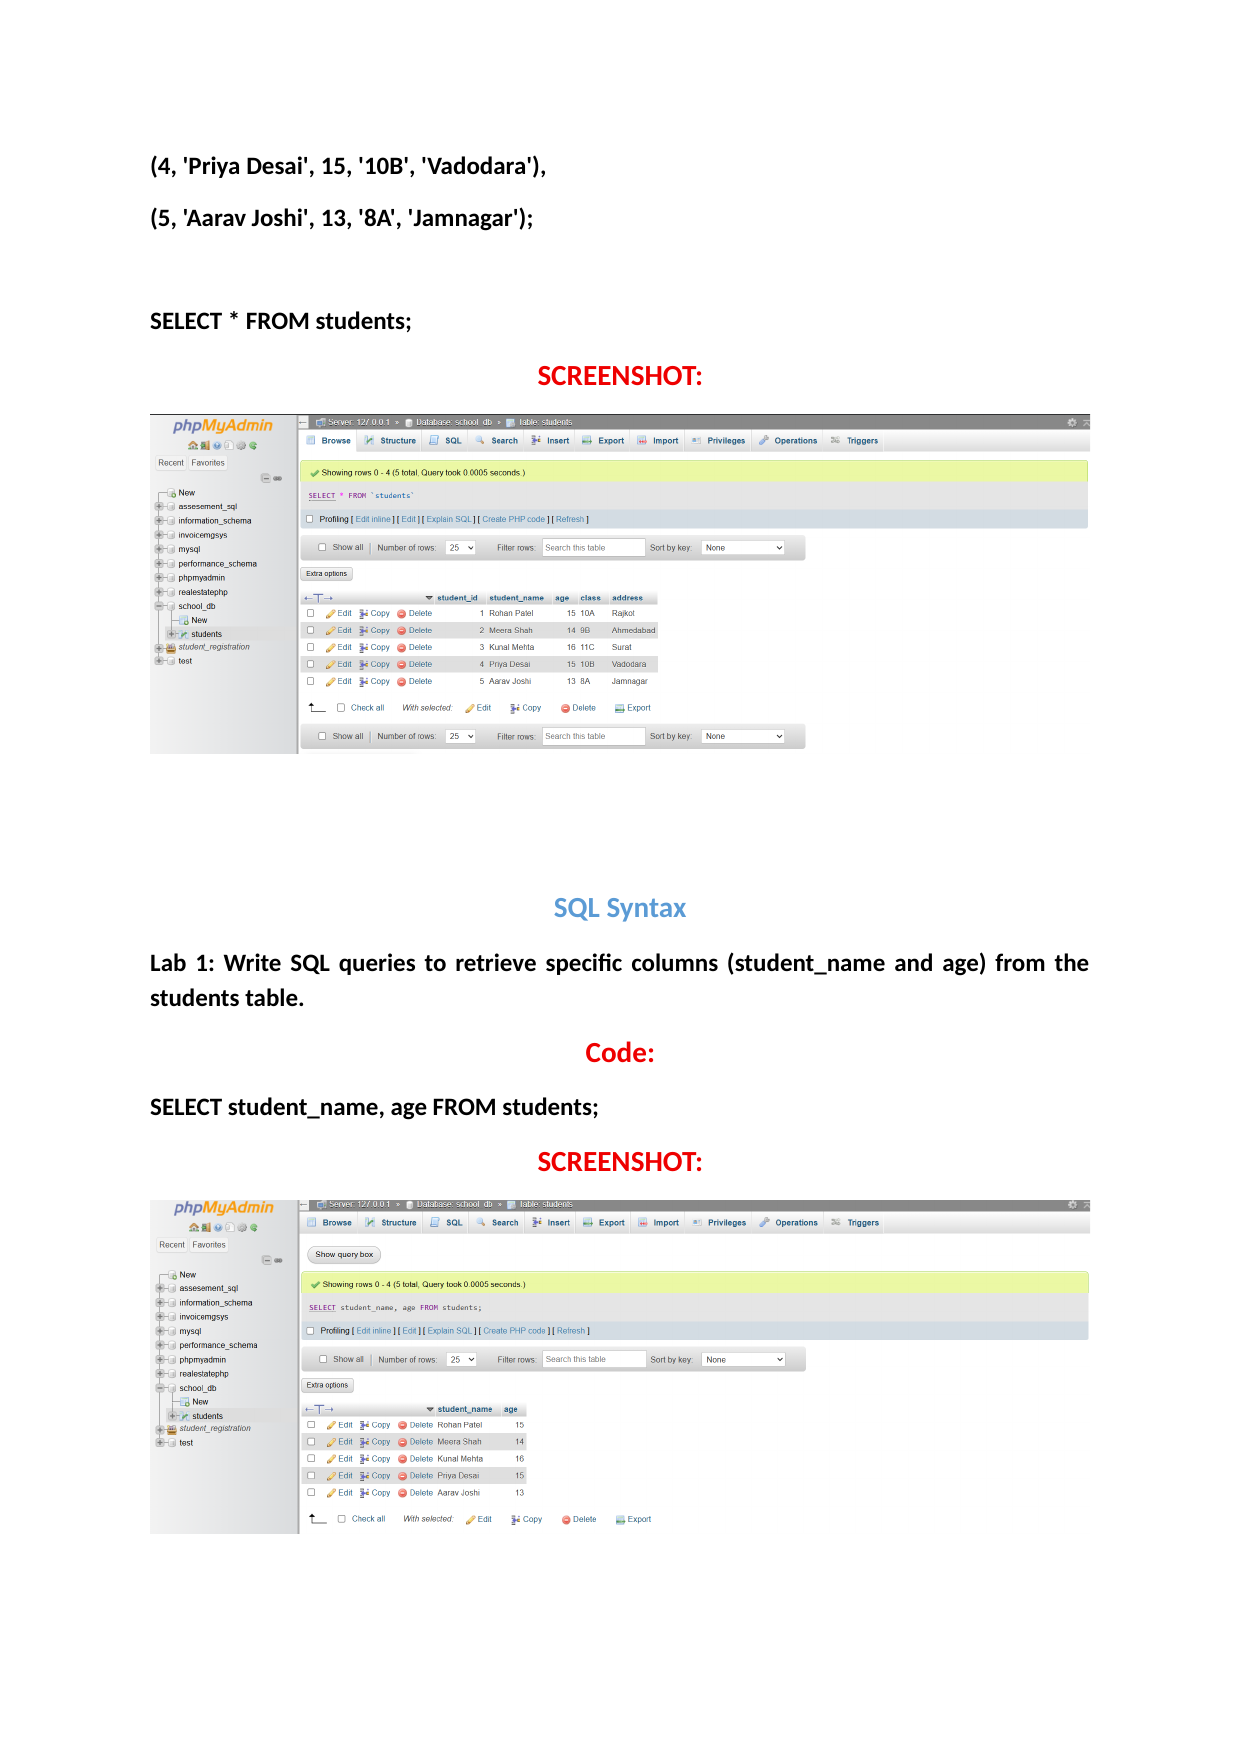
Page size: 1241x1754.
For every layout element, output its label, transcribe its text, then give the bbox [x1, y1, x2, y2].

text Code: [150, 1034, 1090, 1069]
text SCREENSHOT: [150, 357, 1090, 392]
text (5, 'Aarav Joshi', 13, '8A', 'Jamnagar'); [150, 202, 1090, 232]
text SQL Syntax [150, 889, 1090, 925]
text (4, 'Priya Desai', 15, '10B', 'Vadodara'), [150, 150, 1090, 181]
text SCREENSHOT: [150, 1143, 1090, 1179]
text Lab 1: Write SQL queries to retrieve specific columns (student_name and age) from the students table. [150, 947, 1090, 1013]
picture [150, 414, 1091, 754]
text SELECT student_name, age FROM students; [150, 1091, 1090, 1122]
picture [150, 1200, 1091, 1534]
text SELECT * FROM students; [150, 305, 1090, 336]
